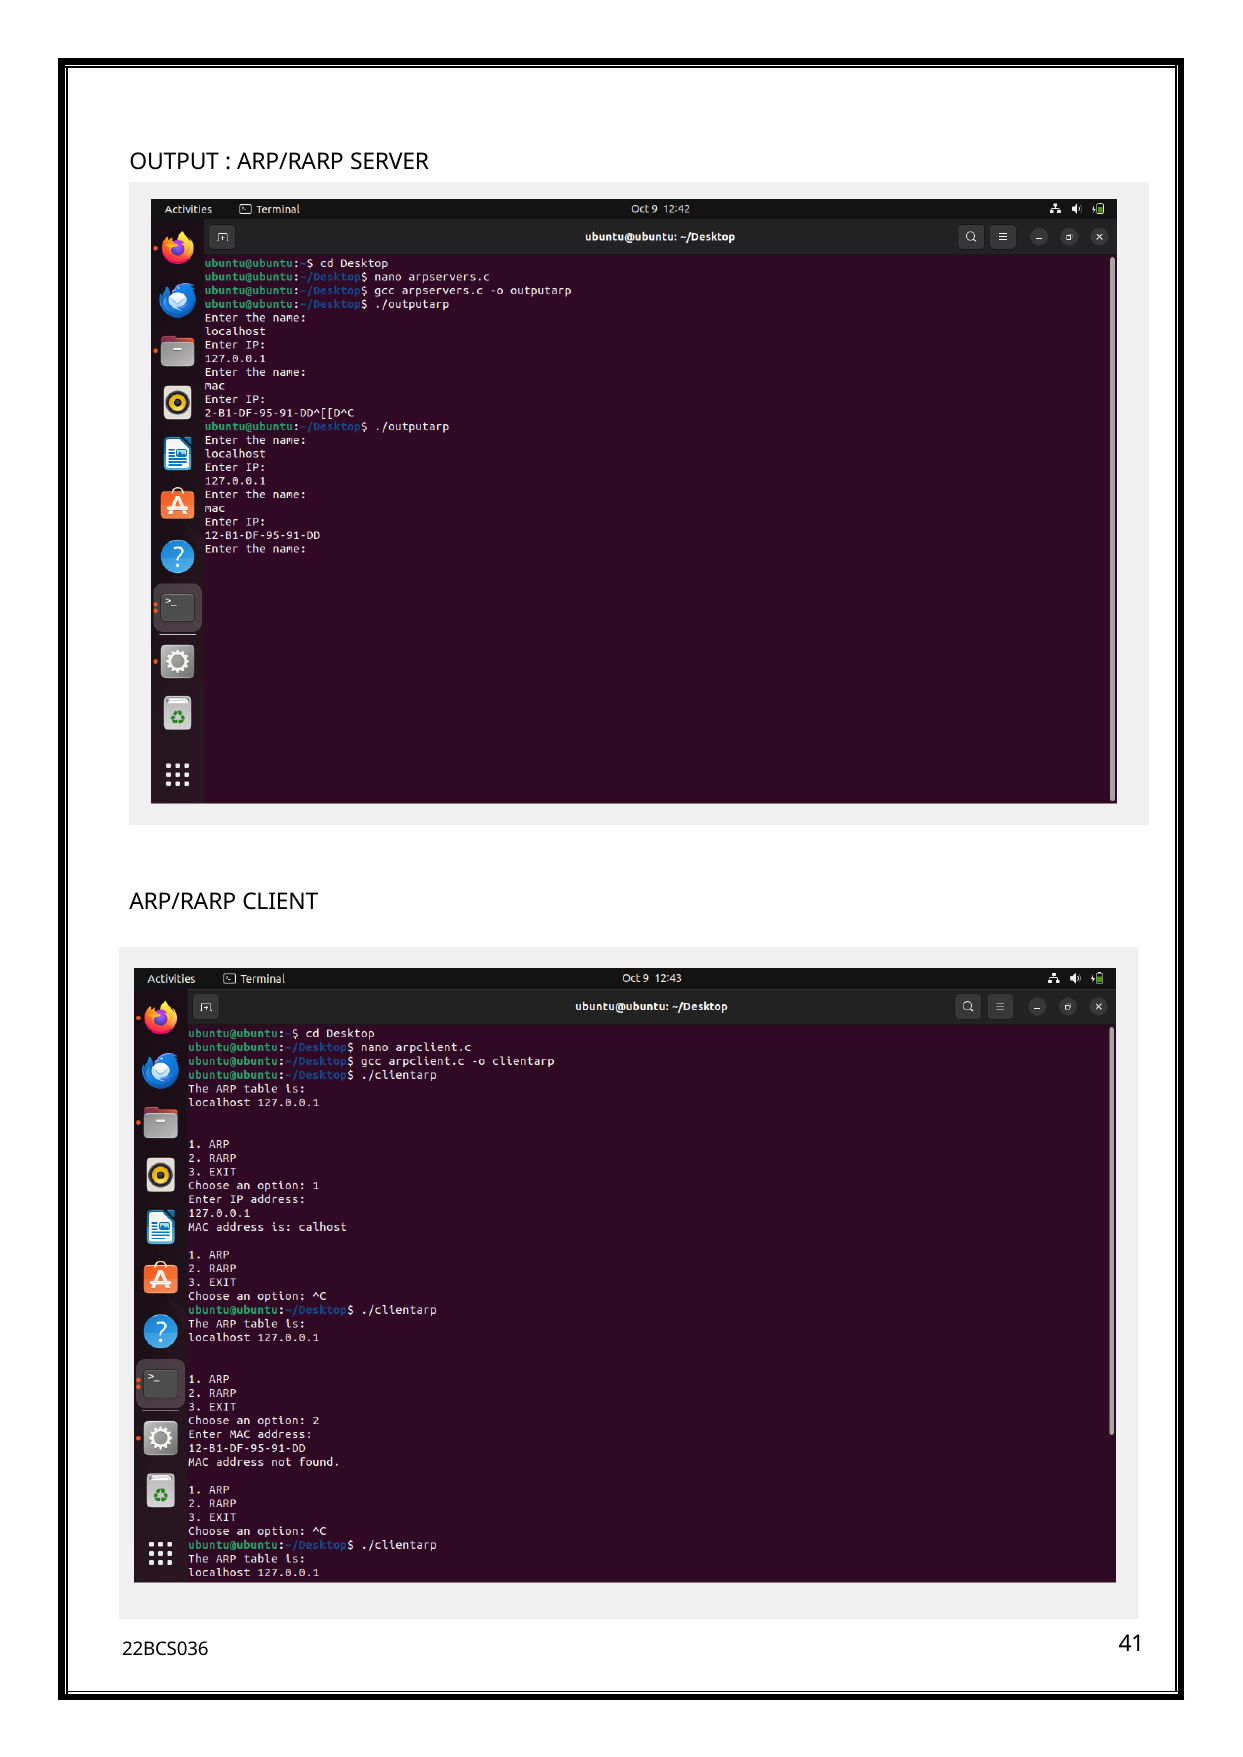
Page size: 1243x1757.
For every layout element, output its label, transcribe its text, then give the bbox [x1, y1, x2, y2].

picture [129, 182, 1149, 825]
text ARP/RARP CLIENT [129, 885, 1138, 916]
text OUTPUT : ARP/RARP SERVER [129, 144, 1138, 176]
picture [118, 947, 1139, 1619]
